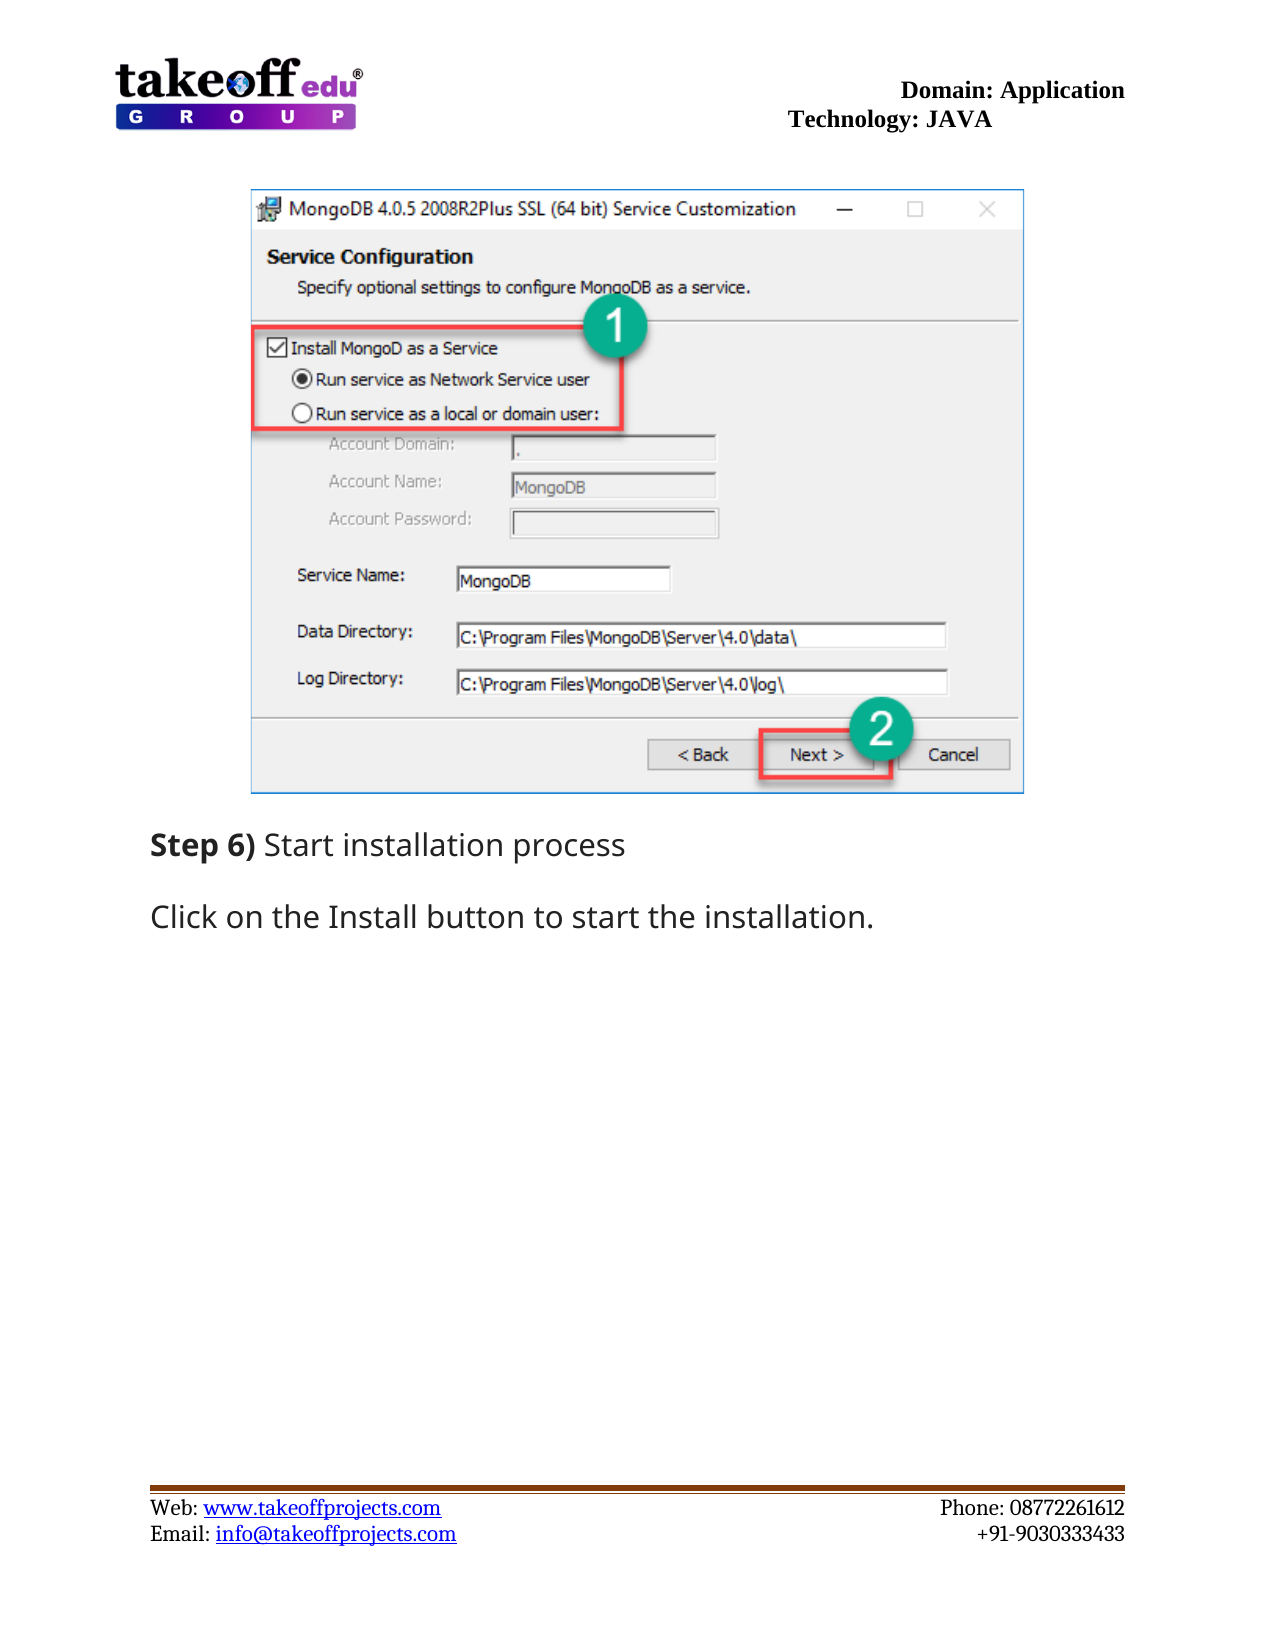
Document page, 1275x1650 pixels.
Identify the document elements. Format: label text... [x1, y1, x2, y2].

text Click on the Install button to start the installation. [150, 895, 1125, 937]
text Step 6) Start installation process [150, 823, 1125, 866]
picture [112, 53, 366, 140]
picture [250, 189, 1025, 794]
